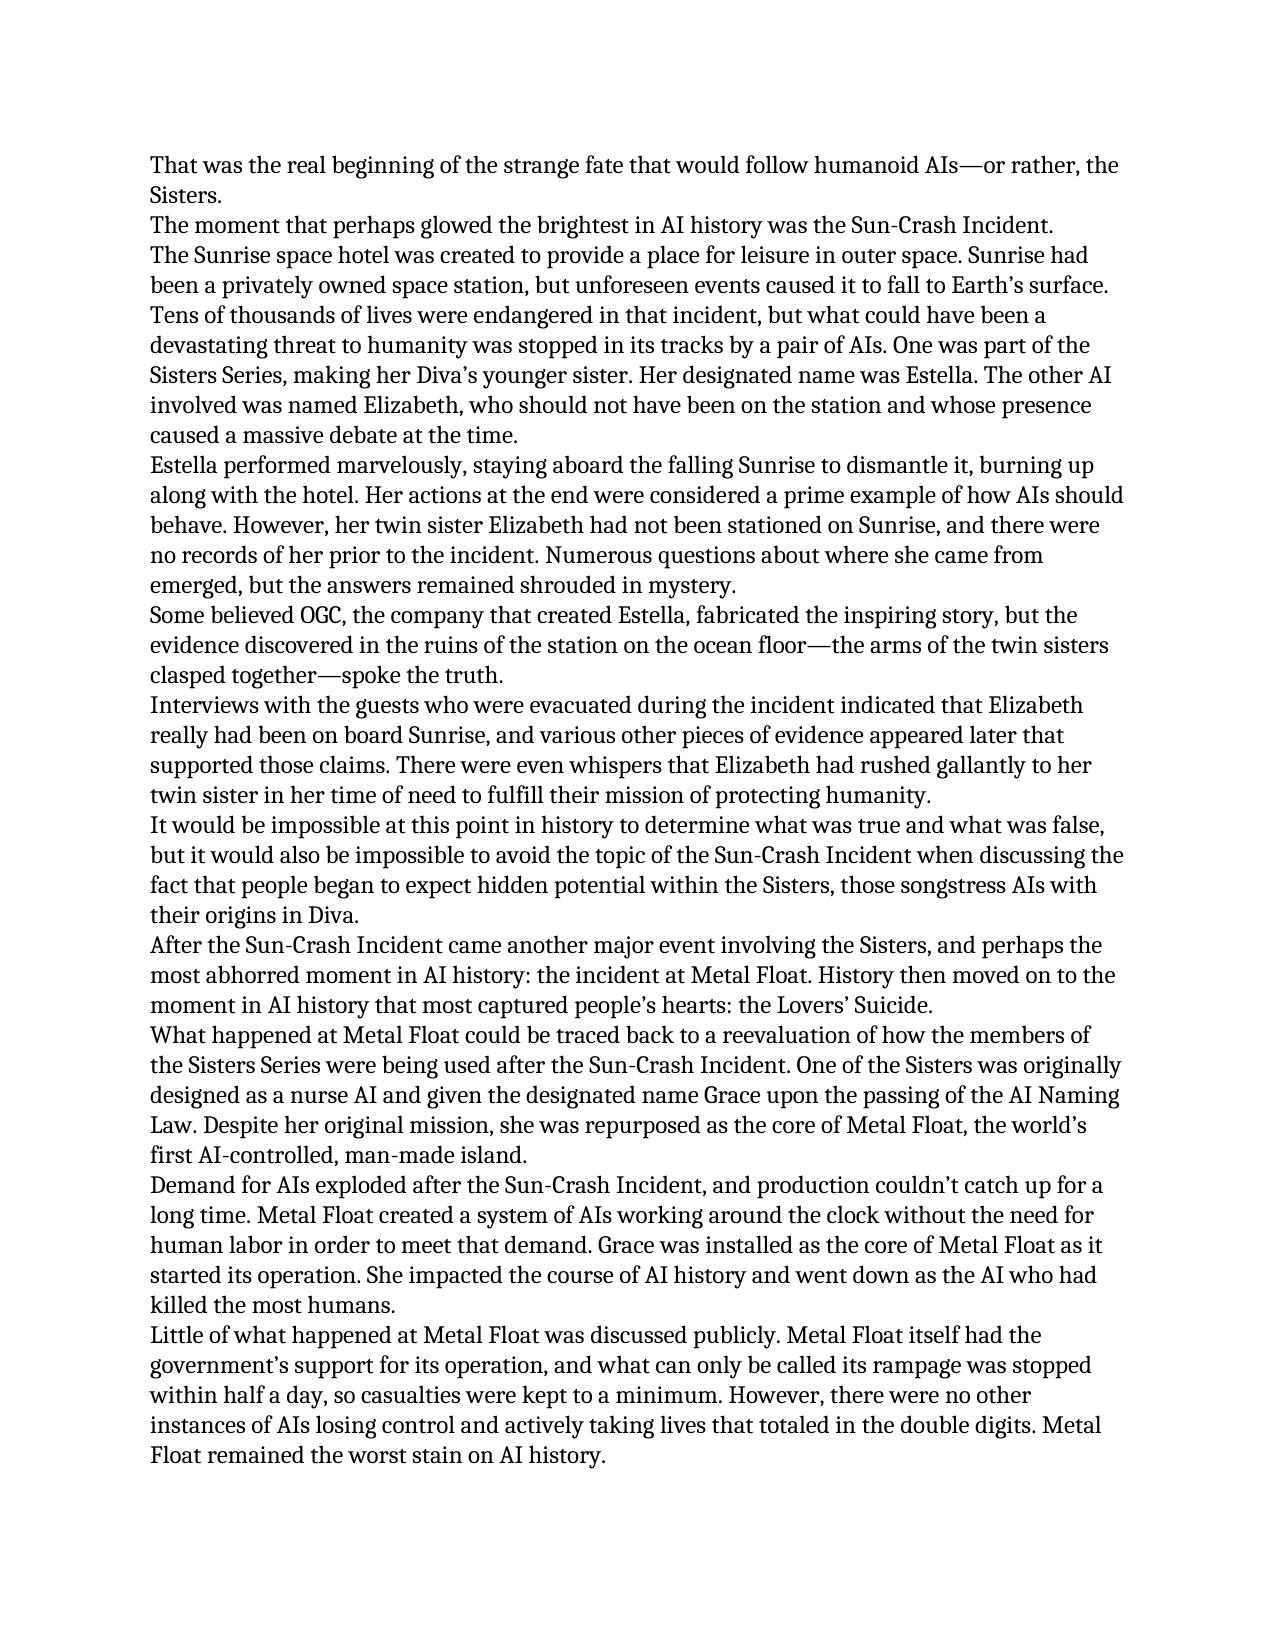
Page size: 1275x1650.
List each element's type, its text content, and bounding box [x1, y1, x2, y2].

text Estella performed marvelously, staying aboard the falling Sunrise to dismantle it, burning up along with the hotel. Her actions at the end were considered a prime example of how AIs should behave. However, her twin sister Elizabeth had not been stationed on Sunrise, and there were no records of her prior to the incident. Numerous questions about where she came from emerged, but the answers remained shrouded in mystery. [150, 450, 1125, 600]
text Little of what happened at Metal Float was discussed publicly. Metal Float itself had the government’s support for its operation, and what can only be called its rampage was stopped within half a day, so casualties were kept to a minimum. However, there were no other instances of AIs losing control and actively taking lives that totaled in the double digits. Metal Float remained the worst stain on AI history. [150, 1320, 1125, 1470]
text Some believed OGC, the company that created Estella, fabricated the inspiring story, but the evidence discovered in the ruins of the station on the ocean floor—the arms of the twin sisters clasped together—spoke the truth. [150, 600, 1125, 690]
text The moment that perhaps glowed the brightest in AI history was the Sun-Crash Incident. [150, 210, 1125, 240]
text Interviews with the guests who were evacuated during the incident indicated that Elizabeth really had been on board Sunrise, and various other pieces of evidence appeared later that supported those claims. There were even whispers that Elizabeth had rushed gallantly to her twin sister in her time of need to fulfill their mission of protecting humanity. [150, 690, 1125, 810]
text That was the real beginning of the strange fate that would follow humanoid AIs—or rather, the Sisters. [150, 150, 1125, 210]
text Demand for AIs exploded after the Sun-Crash Incident, and production couldn’t catch up for a long time. Metal Float created a system of AIs working around the clock without the need for human labor in order to meet that demand. Grace was installed as the core of Metal Float as it started its operation. She impacted the course of AI history and went down as the AI who had killed the most humans. [150, 1170, 1125, 1320]
text The Sunrise space hotel was created to provide a place for leisure in outer space. Sunrise had been a privately owned space station, but unforeseen events caused it to fall to Earth’s surface. Tens of thousands of lives were endangered in that incident, but what could have been a devastating threat to humanity was stopped in its tracks by a pair of AIs. One was part of the Sisters Series, making her Diva’s younger sister. Her designated name was Estella. The other AI involved was named Elizabeth, who should not have been on the station and whose presence caused a massive debate at the time. [150, 240, 1125, 450]
text It would be impossible at this point in history to determine what was true and what was false, but it would also be impossible to avoid the topic of the Sun-Crash Incident when discussing the fact that people began to expect hidden potential within the Sisters, those songstress AIs with their origins in Diva. [150, 810, 1125, 930]
text After the Sun-Crash Incident came another major event involving the Sisters, and perhaps the most abhorred moment in AI history: the incident at Metal Float. History then moved on to the moment in AI history that most captured people’s hearts: the Lovers’ Suicide. [150, 930, 1125, 1020]
text What happened at Metal Float could be traced back to a reevaluation of how the members of the Sisters Series were being used after the Sun-Crash Incident. One of the Sisters was originally designed as a nurse AI and given the designated name Grace upon the passing of the AI Naming Law. Despite her original mission, she was repurposed as the core of Metal Float, the world’s first AI-controlled, man-made island. [150, 1020, 1125, 1170]
